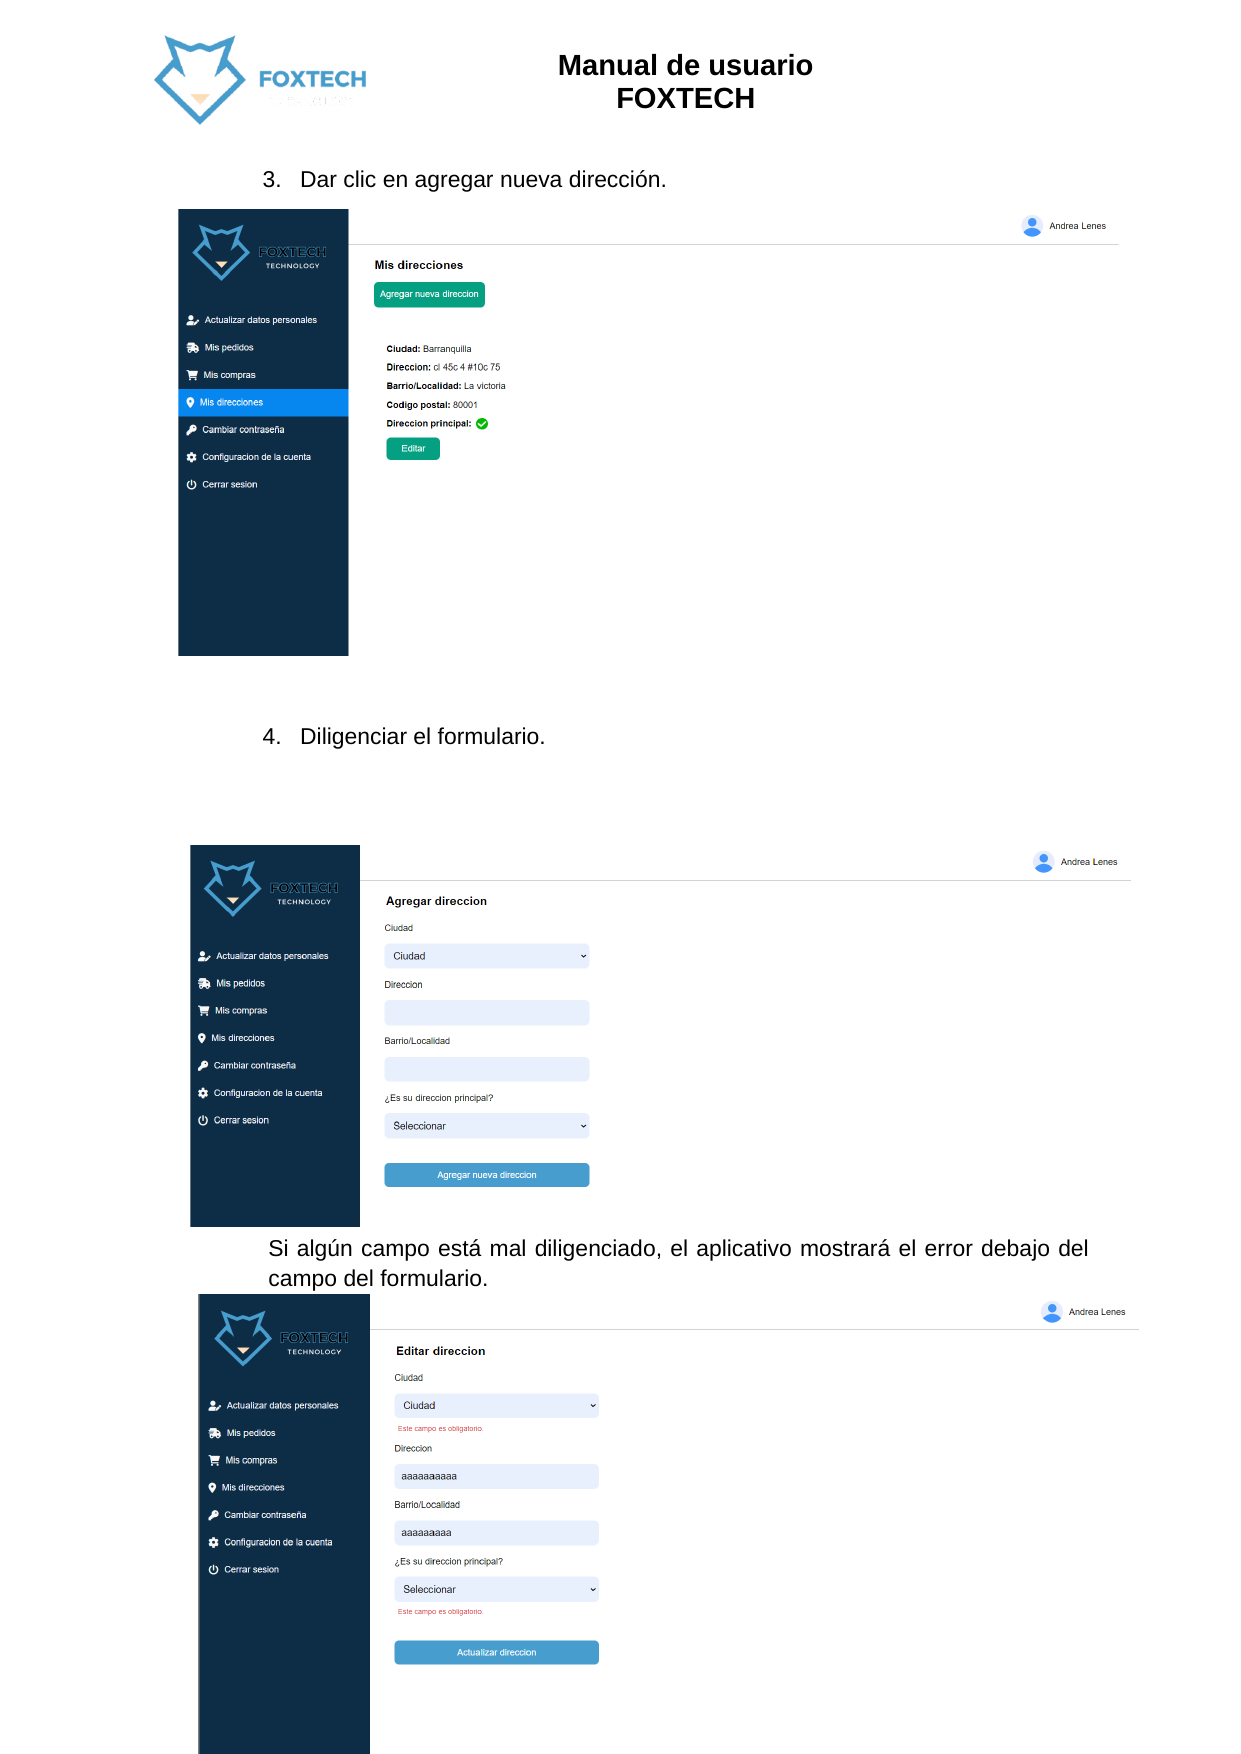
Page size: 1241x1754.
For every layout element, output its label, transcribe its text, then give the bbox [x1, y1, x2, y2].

text Si algún campo está mal diligenciado, el aplicativo mostrará el error debajo del campo del formulario. [268, 1227, 1090, 1291]
picture [190, 845, 1131, 1227]
picture [130, 31, 400, 140]
picture [178, 209, 1119, 656]
list Diligenciar el formulario. [262, 723, 1090, 750]
picture [198, 1294, 1139, 1754]
list Dar clic en agregar nueva dirección. [262, 166, 1090, 192]
